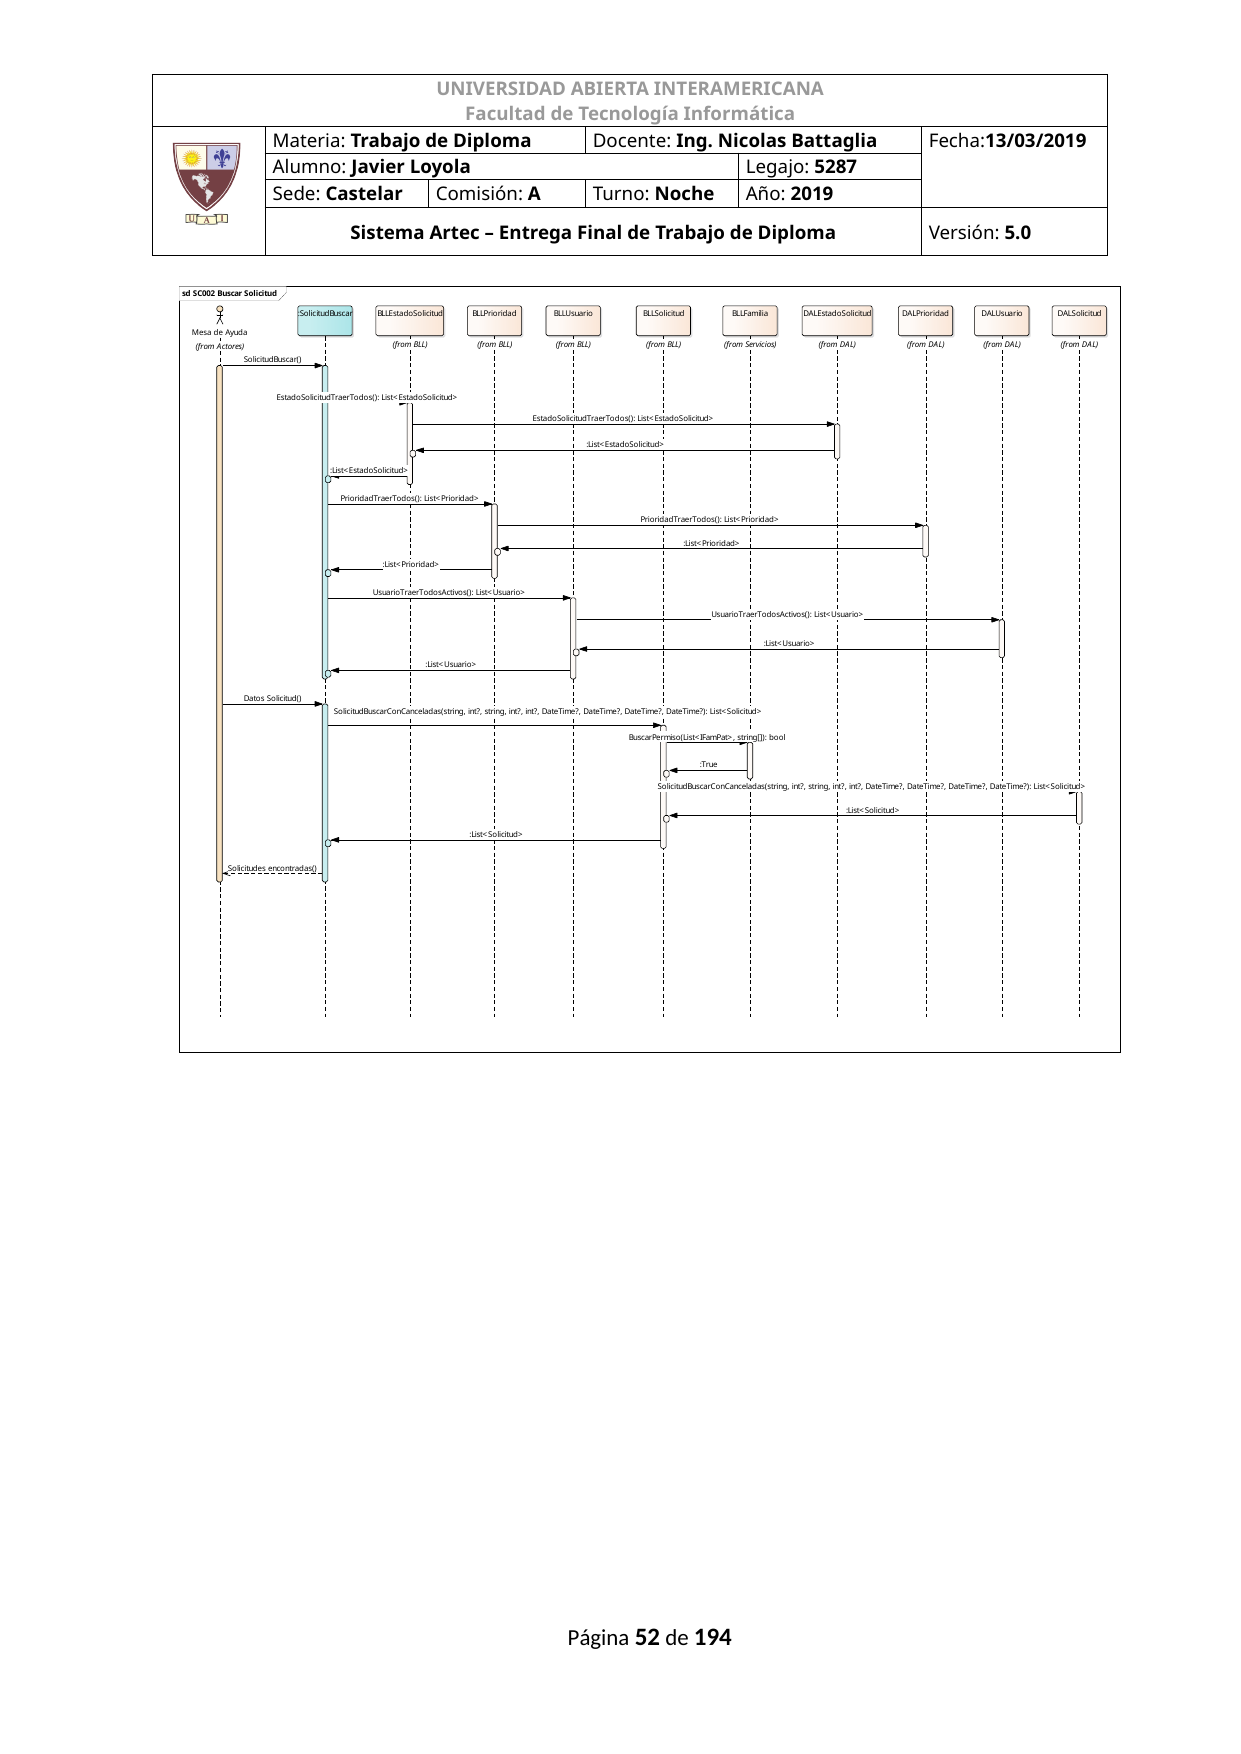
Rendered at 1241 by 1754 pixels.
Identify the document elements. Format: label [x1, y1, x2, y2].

picture [157, 136, 257, 228]
